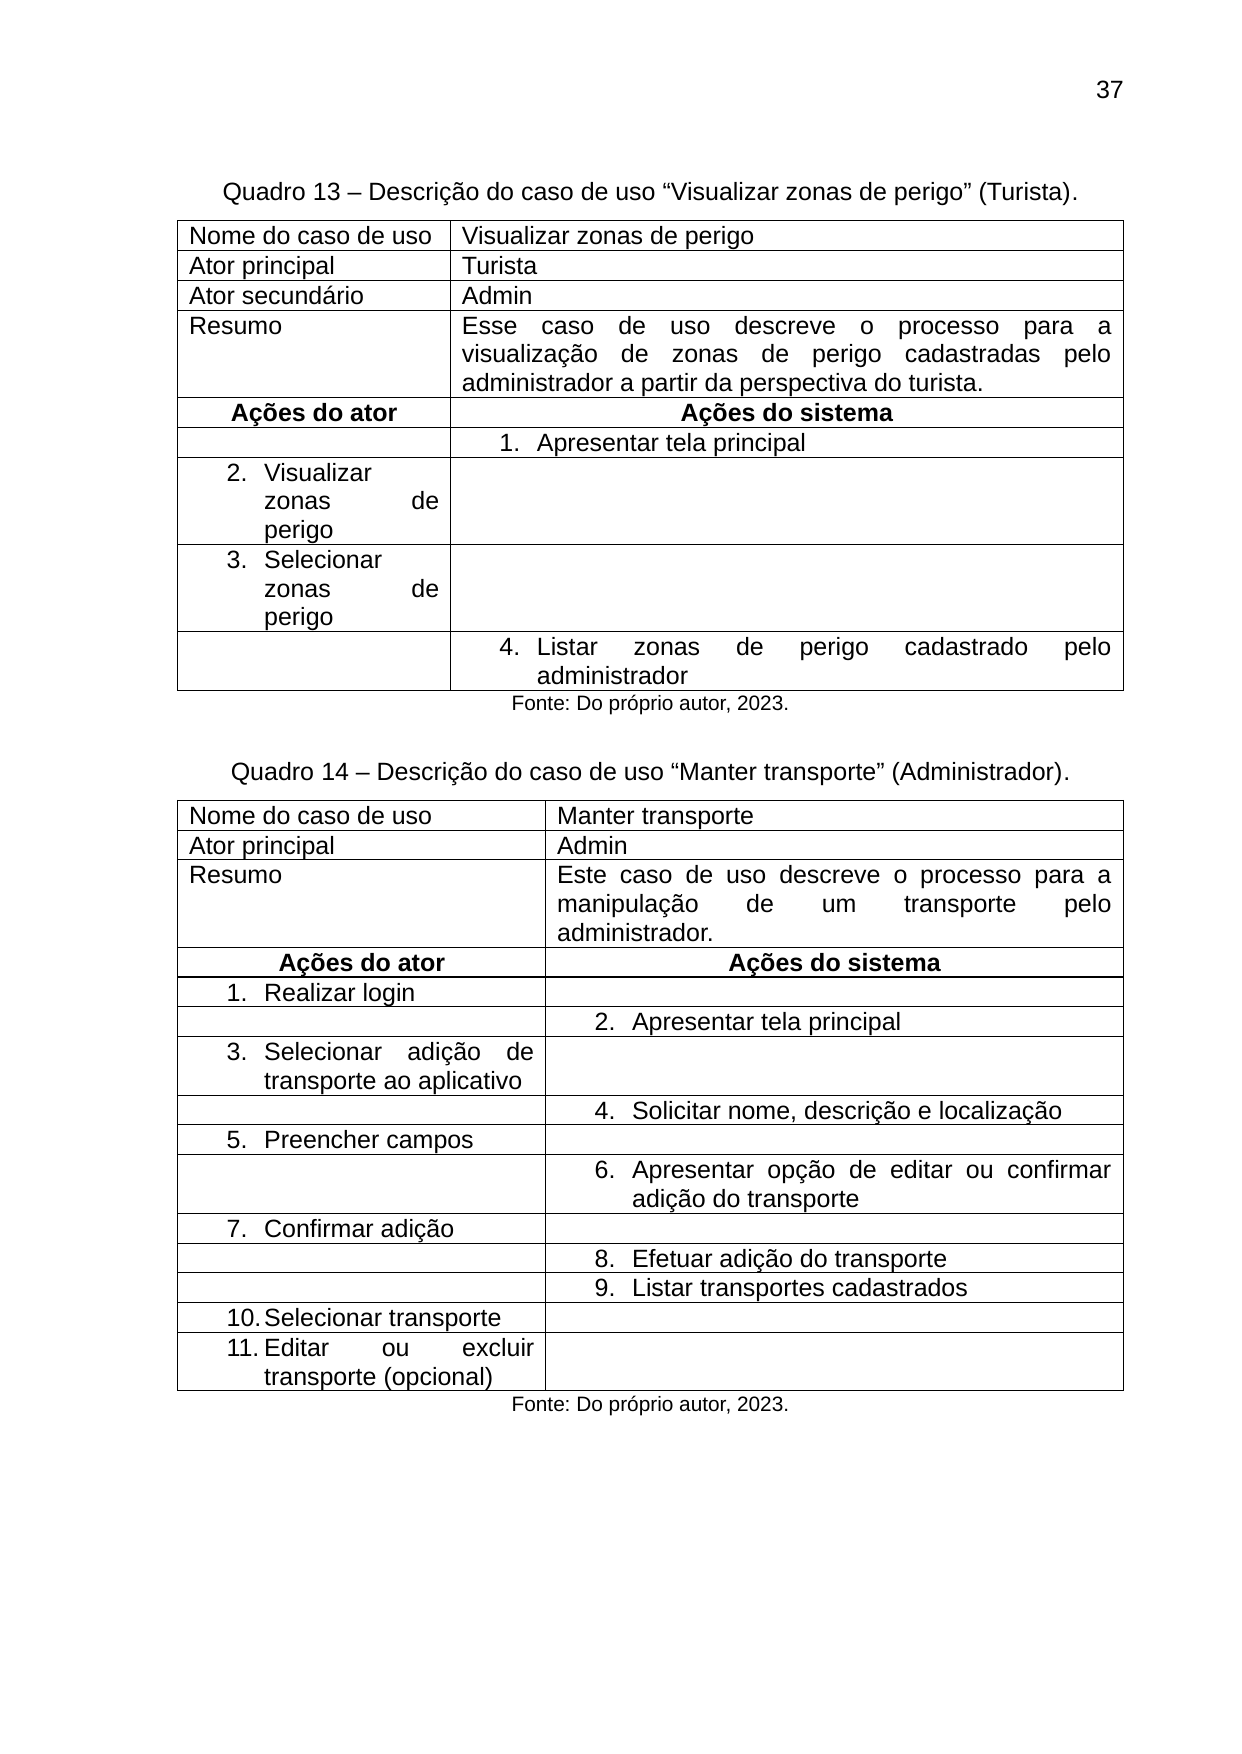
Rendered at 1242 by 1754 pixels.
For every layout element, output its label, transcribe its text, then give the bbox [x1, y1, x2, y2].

table_cell Selecionar adição de transporte ao aplicativo [178, 1037, 545, 1094]
table_cell [178, 1273, 545, 1302]
table_cell Apresentar tela principal [451, 428, 1123, 457]
table_cell [546, 1214, 1123, 1242]
table_cell [546, 1303, 1123, 1332]
table_cell Solicitar nome, descrição e localização [546, 1096, 1123, 1124]
table_cell Ações do sistema [451, 398, 1123, 427]
text Quadro 14 – Descrição do caso de uso “Manter transporte” (Administrador). [177, 757, 1123, 785]
table_cell Resumo [178, 860, 545, 947]
table_header Visualizar zonas de perigo [451, 221, 1123, 250]
table_header Nome do caso de uso [178, 801, 545, 829]
table_cell [451, 458, 1123, 544]
table_cell [451, 545, 1123, 631]
table_cell Apresentar opção de editar ou confirmar adição do transporte [546, 1155, 1123, 1213]
table_cell [546, 1125, 1123, 1154]
table_cell [546, 978, 1123, 1006]
table_cell Editar ou excluir transporte (opcional) [178, 1333, 545, 1390]
table_cell [178, 1244, 545, 1272]
table_cell [178, 1096, 545, 1124]
table_header Nome do caso de uso [178, 221, 450, 250]
text Quadro 13 – Descrição do caso de uso “Visualizar zonas de perigo” (Turista). [177, 177, 1123, 206]
table_cell Ator principal [178, 251, 450, 280]
table_cell Esse caso de uso descreve o processo para a visualização de zonas de perigo cadastradas pelo administrador a partir da perspectiva do turista. [451, 311, 1123, 397]
table_cell [178, 1155, 545, 1213]
table_cell Confirmar adição [178, 1214, 545, 1242]
table_cell Apresentar tela principal [546, 1007, 1123, 1036]
table_cell [546, 1037, 1123, 1094]
table_cell Preencher campos [178, 1125, 545, 1154]
text Fonte: Do próprio autor, 2023. [177, 691, 1123, 715]
table_cell Selecionar zonas de perigo [178, 545, 450, 631]
table_cell Efetuar adição do transporte [546, 1244, 1123, 1272]
table_cell [178, 632, 450, 690]
table_cell Resumo [178, 311, 450, 397]
table_cell [178, 1007, 545, 1036]
table_cell Admin [546, 831, 1123, 859]
table_cell Este caso de uso descreve o processo para a manipulação de um transporte pelo administrador. [546, 860, 1123, 947]
table_cell Visualizar zonas de perigo [178, 458, 450, 544]
table_cell Ator secundário [178, 281, 450, 310]
table_cell Realizar login [178, 978, 545, 1006]
table_cell Turista [451, 251, 1123, 280]
table_cell Ações do sistema [546, 948, 1123, 976]
table_cell Ações do ator [178, 948, 545, 976]
table_cell Listar zonas de perigo cadastrado pelo administrador [451, 632, 1123, 690]
table_cell Admin [451, 281, 1123, 310]
table_cell [546, 1333, 1123, 1390]
table_cell Listar transportes cadastrados [546, 1273, 1123, 1302]
text Fonte: Do próprio autor, 2023. [177, 1391, 1123, 1415]
table_cell Ações do ator [178, 398, 450, 427]
table_cell [178, 428, 450, 457]
table_header Manter transporte [546, 801, 1123, 829]
table_cell Selecionar transporte [178, 1303, 545, 1332]
table_cell Ator principal [178, 831, 545, 859]
